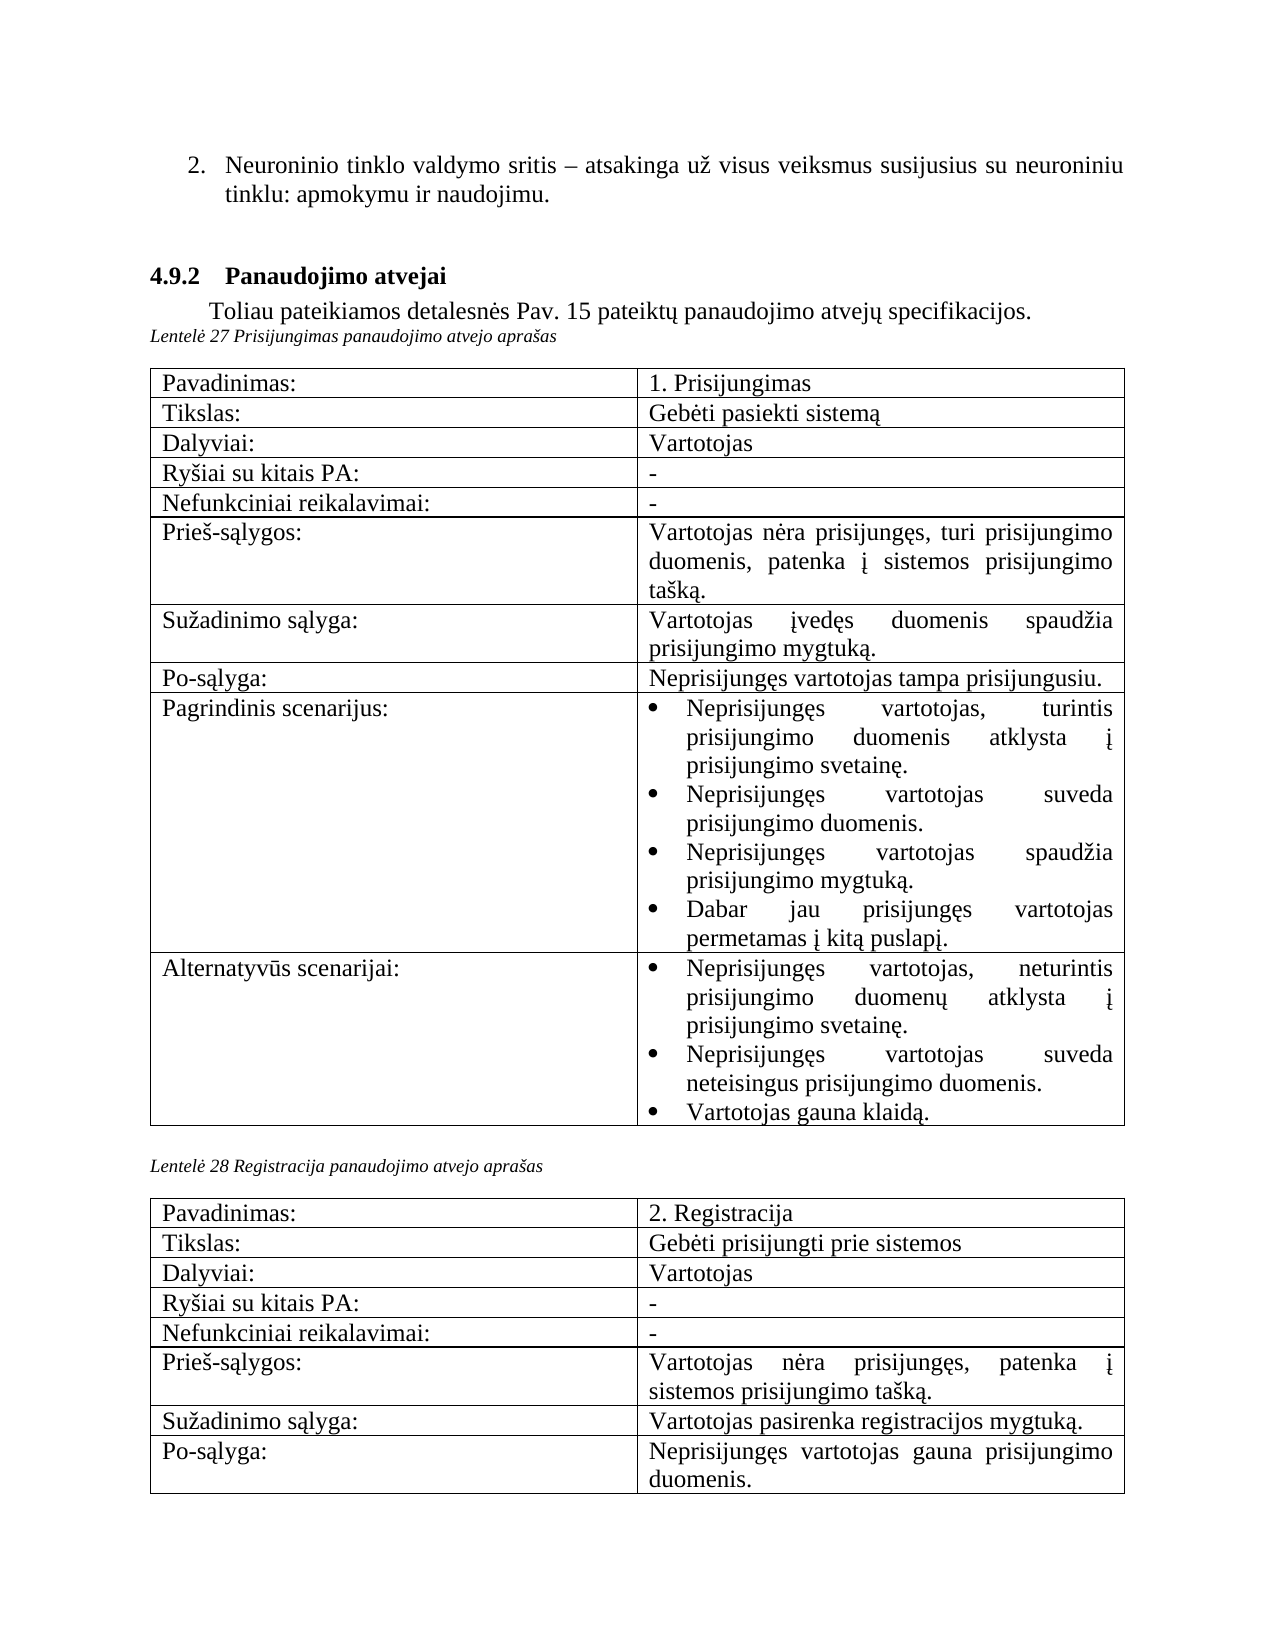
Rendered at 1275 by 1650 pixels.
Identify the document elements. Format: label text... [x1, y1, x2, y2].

text Toliau pateikiamos detalesnės Pav. 15 pateiktų panaudojimo atvejų specifikacijos. [150, 296, 1125, 325]
table_cell Po-sąlyga: [151, 663, 637, 692]
text Lentelė 27 Prisijungimas panaudojimo atvejo aprašas [150, 325, 1125, 347]
table_cell - [638, 1318, 1124, 1346]
table_cell Prieš-sąlygos: [151, 1348, 637, 1405]
table_cell Prieš-sąlygos: [151, 518, 637, 604]
table_cell - [638, 458, 1124, 487]
table_header Pavadinimas: [151, 1199, 637, 1227]
table_cell Nefunkciniai reikalavimai: [151, 488, 637, 516]
table_cell Neprisijungęs vartotojas, neturintis prisijungimo duomenų atklysta į prisijungimo svetainę. Neprisijungęs vartotojas suveda neteisingus prisijungimo duomenis. Vartotojas gauna klaidą. [638, 953, 1124, 1125]
table_cell Vartotojas [638, 1258, 1124, 1287]
table_cell Vartotojas nėra prisijungęs, turi prisijungimo duomenis, patenka į sistemos prisijungimo tašką. [638, 518, 1124, 604]
table_cell Neprisijungęs vartotojas, turintis prisijungimo duomenis atklysta į prisijungimo svetainę. Neprisijungęs vartotojas suveda prisijungimo duomenis. Neprisijungęs vartotojas spaudžia prisijungimo mygtuką. Dabar jau prisijungęs vartotojas permetamas į kitą puslapį. [638, 693, 1124, 952]
text Lentelė 28 Registracija panaudojimo atvejo aprašas [150, 1155, 1125, 1177]
table_cell Gebėti pasiekti sistemą [638, 398, 1124, 427]
table_cell Dalyviai: [151, 1258, 637, 1287]
table_cell Sužadinimo sąlyga: [151, 1406, 637, 1435]
subtitle Panaudojimo atvejai [150, 261, 1125, 290]
table_cell Sužadinimo sąlyga: [151, 605, 637, 662]
table_cell - [638, 488, 1124, 516]
table_cell Ryšiai su kitais PA: [151, 1288, 637, 1317]
table_header 1. Prisijungimas [638, 369, 1124, 397]
table_cell - [638, 1288, 1124, 1317]
table_cell Pagrindinis scenarijus: [151, 693, 637, 952]
list Neuroninio tinklo valdymo sritis – atsakinga už visus veiksmus susijusius su neuroniniu tinklu: apmokymu ir naudojimu. [187, 150, 1125, 207]
table_cell Dalyviai: [151, 428, 637, 457]
table_cell Vartotojas nėra prisijungęs, patenka į sistemos prisijungimo tašką. [638, 1348, 1124, 1405]
table_cell Vartotojas įvedęs duomenis spaudžia prisijungimo mygtuką. [638, 605, 1124, 662]
table_header Pavadinimas: [151, 369, 637, 397]
table_cell Neprisijungęs vartotojas tampa prisijungusiu. [638, 663, 1124, 692]
table_cell Ryšiai su kitais PA: [151, 458, 637, 487]
table_cell Gebėti prisijungti prie sistemos [638, 1228, 1124, 1257]
table_cell Neprisijungęs vartotojas gauna prisijungimo duomenis. [638, 1436, 1124, 1493]
table_cell Nefunkciniai reikalavimai: [151, 1318, 637, 1346]
table_cell Tikslas: [151, 398, 637, 427]
table_cell Alternatyvūs scenarijai: [151, 953, 637, 1125]
table_header 2. Registracija [638, 1199, 1124, 1227]
table_cell Vartotojas pasirenka registracijos mygtuką. [638, 1406, 1124, 1435]
table_cell Vartotojas [638, 428, 1124, 457]
table_cell Tikslas: [151, 1228, 637, 1257]
table_cell Po-sąlyga: [151, 1436, 637, 1493]
